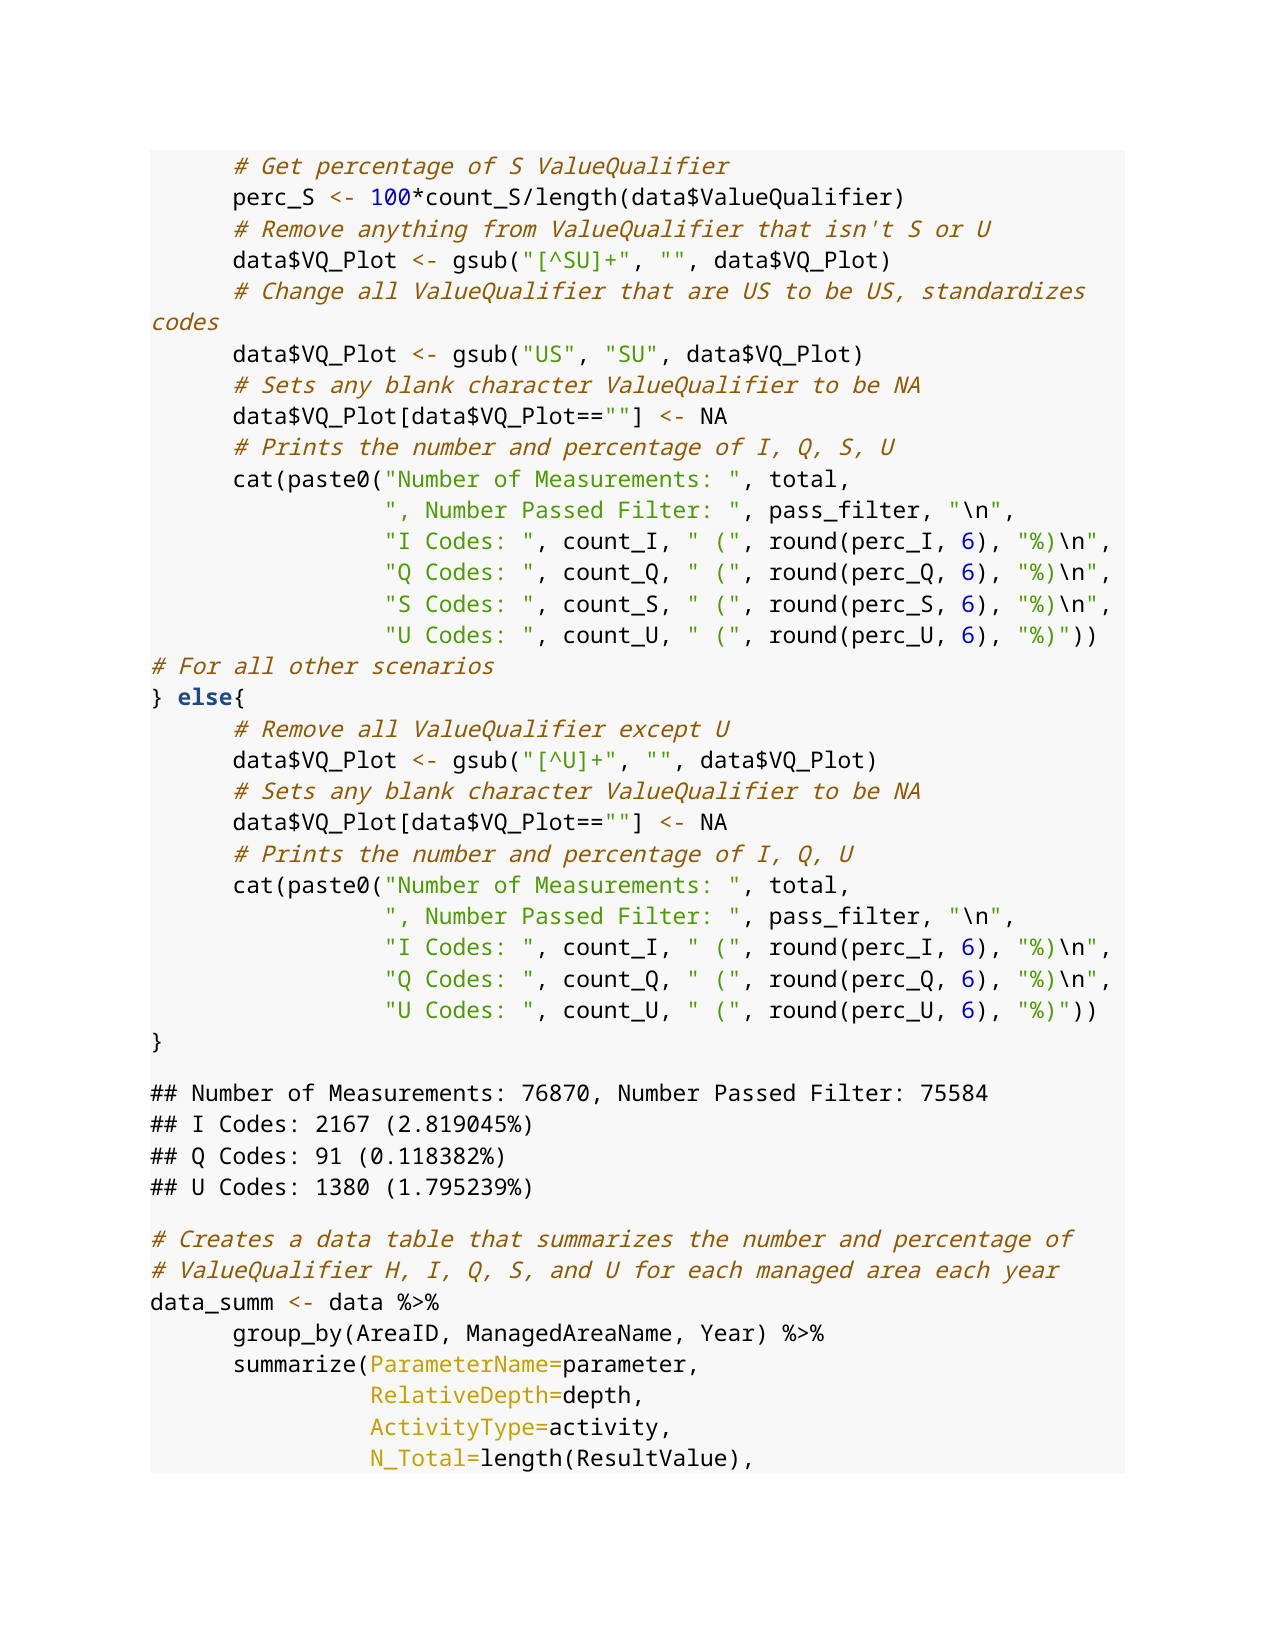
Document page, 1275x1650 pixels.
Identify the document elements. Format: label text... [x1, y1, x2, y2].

text ## Number of Measurements: 76870, Number Passed Filter: 75584 ## I Codes: 2167 (2.819045%) ## Q Codes: 91 (0.118382%) ## U Codes: 1380 (1.795239%) [150, 1077, 1125, 1202]
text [150, 150, 1125, 1056]
